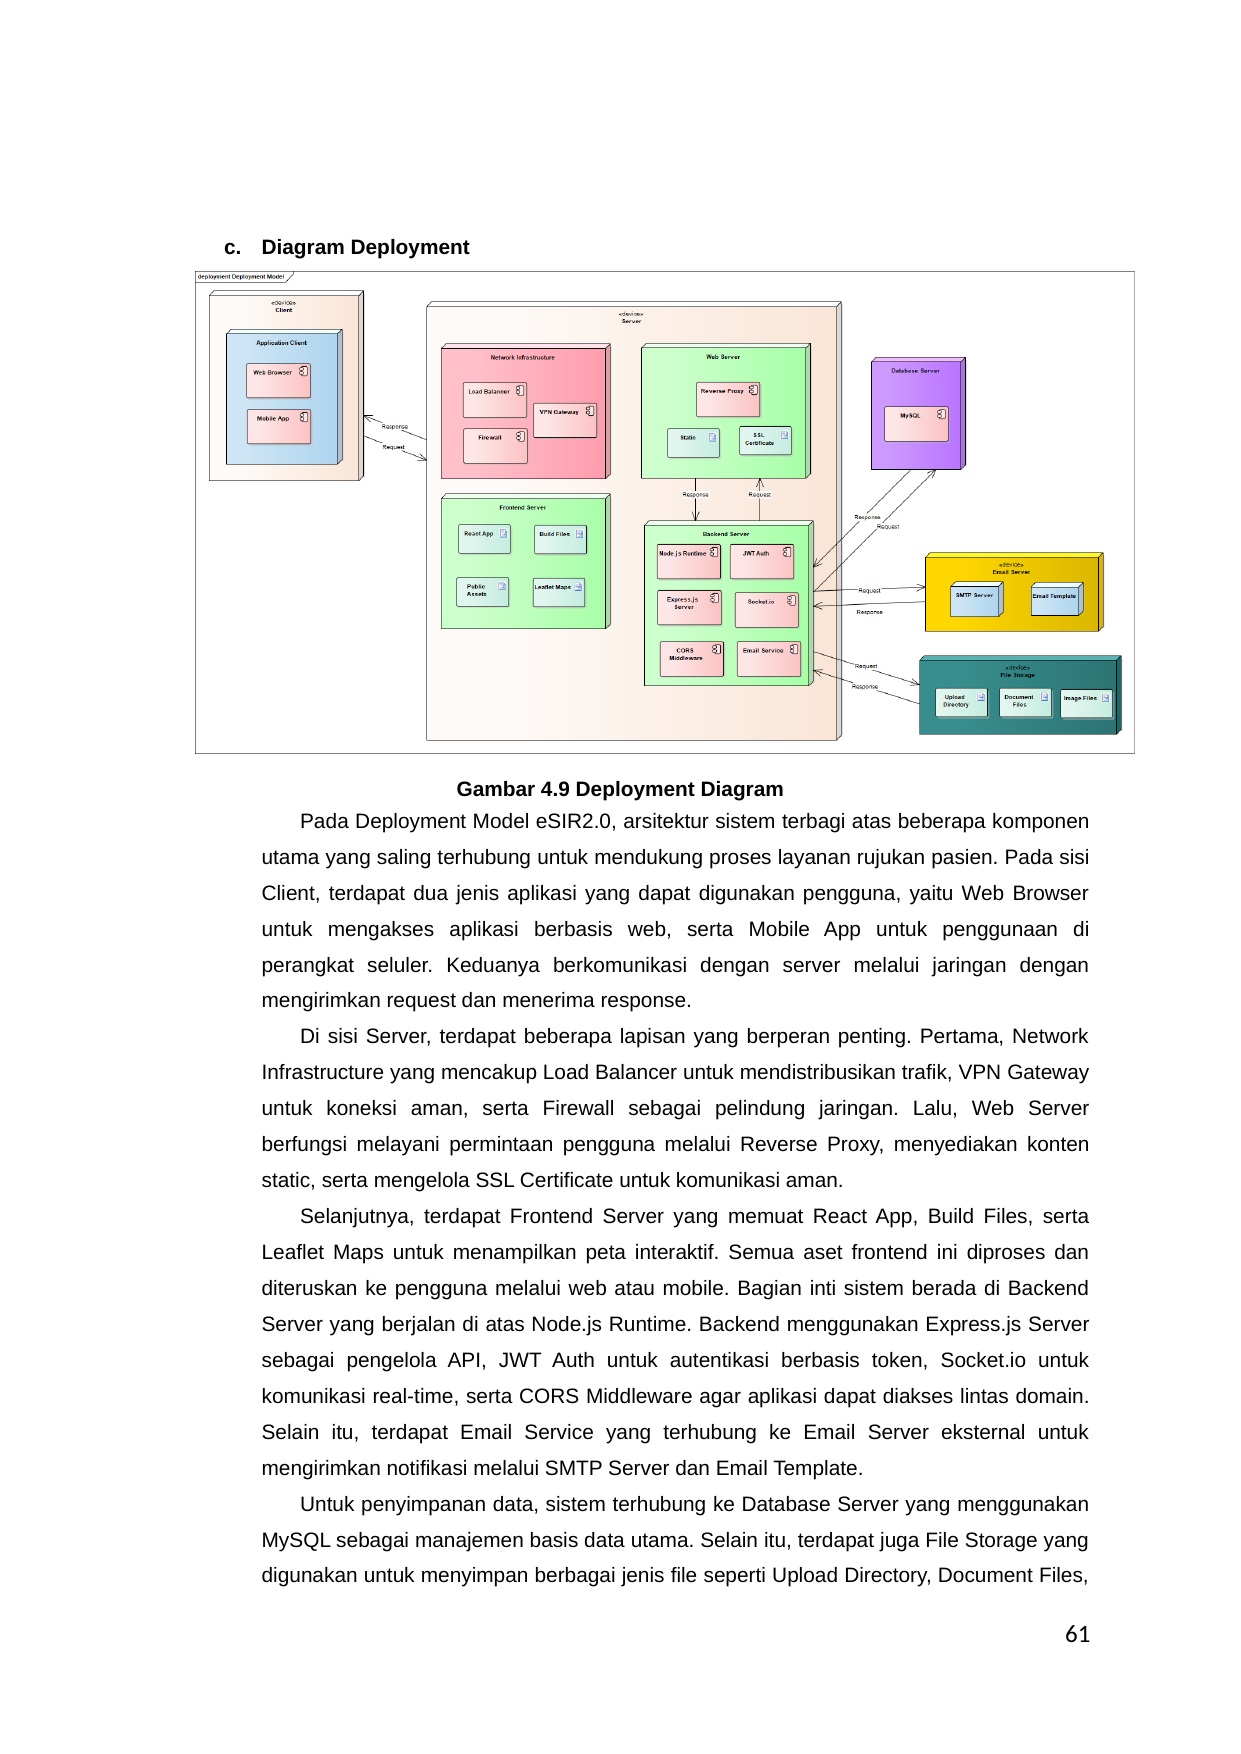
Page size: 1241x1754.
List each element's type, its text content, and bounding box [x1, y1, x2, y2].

subtitle Gambar 4.9 Deployment Diagram [150, 777, 1090, 801]
list Diagram Deployment [224, 235, 1090, 259]
list Di sisi Server, terdapat beberapa lapisan yang berperan penting. Pertama, Network Infrastructure yang mencakup Load Balancer untuk mendistribusikan trafik, VPN Gateway untuk koneksi aman, serta Firewall sebagai pelindung jaringan. Lalu, Web Server berfungsi melayani permintaan pengguna melalui Reverse Proxy, menyediakan konten static, serta mengelola SSL Certificate untuk komunikasi aman. [261, 1024, 1090, 1192]
list Pada Deployment Model eSIR2.0, arsitektur sistem terbagi atas beberapa komponen utama yang saling terhubung untuk mendukung proses layanan rujukan pasien. Pada sisi Client, terdapat dua jenis aplikasi yang dapat digunakan pengguna, yaitu Web Browser untuk mengakses aplikasi berbasis web, serta Mobile App untuk penggunaan di perangkat seluler. Keduanya berkomunikasi dengan server melalui jaringan dengan mengirimkan request dan menerima response. [261, 809, 1090, 1012]
picture [194, 270, 1135, 754]
list Selanjutnya, terdapat Frontend Server yang memuat React App, Build Files, serta Leaflet Maps untuk menampilkan peta interaktif. Semua aset frontend ini diproses dan diteruskan ke pengguna melalui web atau mobile. Bagian inti sistem berada di Backend Server yang berjalan di atas Node.js Runtime. Backend menggunakan Express.js Server sebagai pengelola API, JWT Auth untuk autentikasi berbasis token, Socket.io untuk komunikasi real-time, serta CORS Middleware agar aplikasi dapat diakses lintas domain. Selain itu, terdapat Email Service yang terhubung ke Email Server eksternal untuk mengirimkan notifikasi melalui SMTP Server dan Email Template. [261, 1204, 1090, 1479]
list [261, 1491, 1090, 1587]
